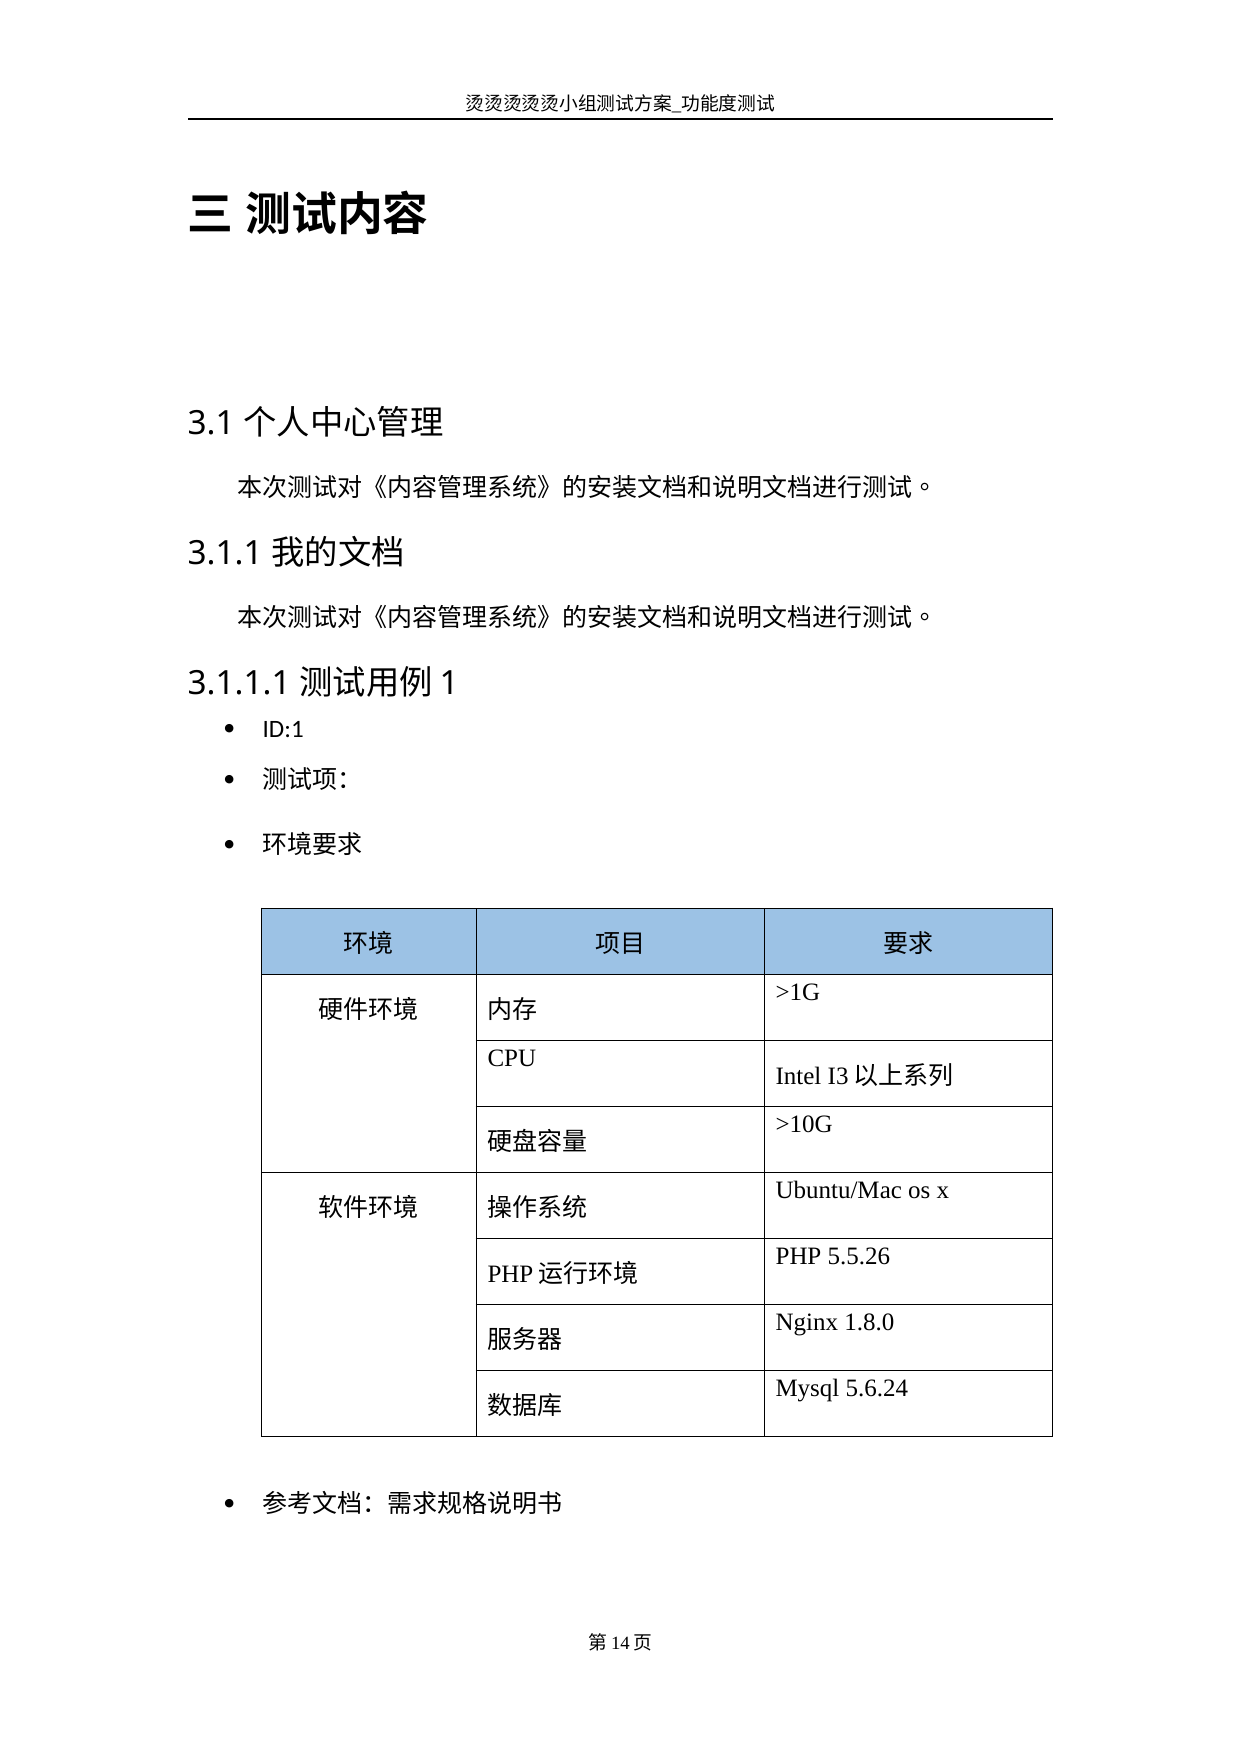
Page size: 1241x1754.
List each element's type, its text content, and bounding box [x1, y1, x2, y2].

table_cell >10G [765, 1107, 1052, 1172]
table_cell Intel I3以上系列 [765, 1041, 1052, 1106]
table_cell CPU [477, 1041, 764, 1106]
table_header 要求 [765, 909, 1052, 974]
subtitle 三 测试内容 [187, 162, 1053, 259]
table_cell Mysql 5.6.24 [765, 1371, 1052, 1436]
table_cell Ubuntu/Mac os x [765, 1173, 1052, 1238]
table_cell 软件环境 [262, 1173, 476, 1436]
subtitle 3.1.1.1 测试用例1 [187, 648, 1053, 713]
subtitle 3.1.1 我的文档 [187, 518, 1053, 583]
text 本次测试对《内容管理系统》的安装文档和说明文档进行测试。 [187, 583, 1053, 648]
list 测试项： [225, 745, 1053, 810]
list 参考文档：需求规格说明书 [225, 1469, 1053, 1534]
table_cell PHP运行环境 [477, 1239, 764, 1304]
table_cell 硬盘容量 [477, 1107, 764, 1172]
table_cell 服务器 [477, 1305, 764, 1370]
table_cell 数据库 [477, 1371, 764, 1436]
table_header 项目 [477, 909, 764, 974]
table_cell 硬件环境 [262, 975, 476, 1172]
list 环境要求 [225, 810, 1053, 875]
table_cell >1G [765, 975, 1052, 1040]
table_cell Nginx 1.8.0 [765, 1305, 1052, 1370]
table_header 环境 [262, 909, 476, 974]
text 本次测试对《内容管理系统》的安装文档和说明文档进行测试。 [187, 453, 1053, 518]
list ID:1 [225, 713, 1053, 745]
subtitle 3.1 个人中心管理 [187, 388, 1053, 453]
table_cell PHP 5.5.26 [765, 1239, 1052, 1304]
table_cell 操作系统 [477, 1173, 764, 1238]
table_cell 内存 [477, 975, 764, 1040]
